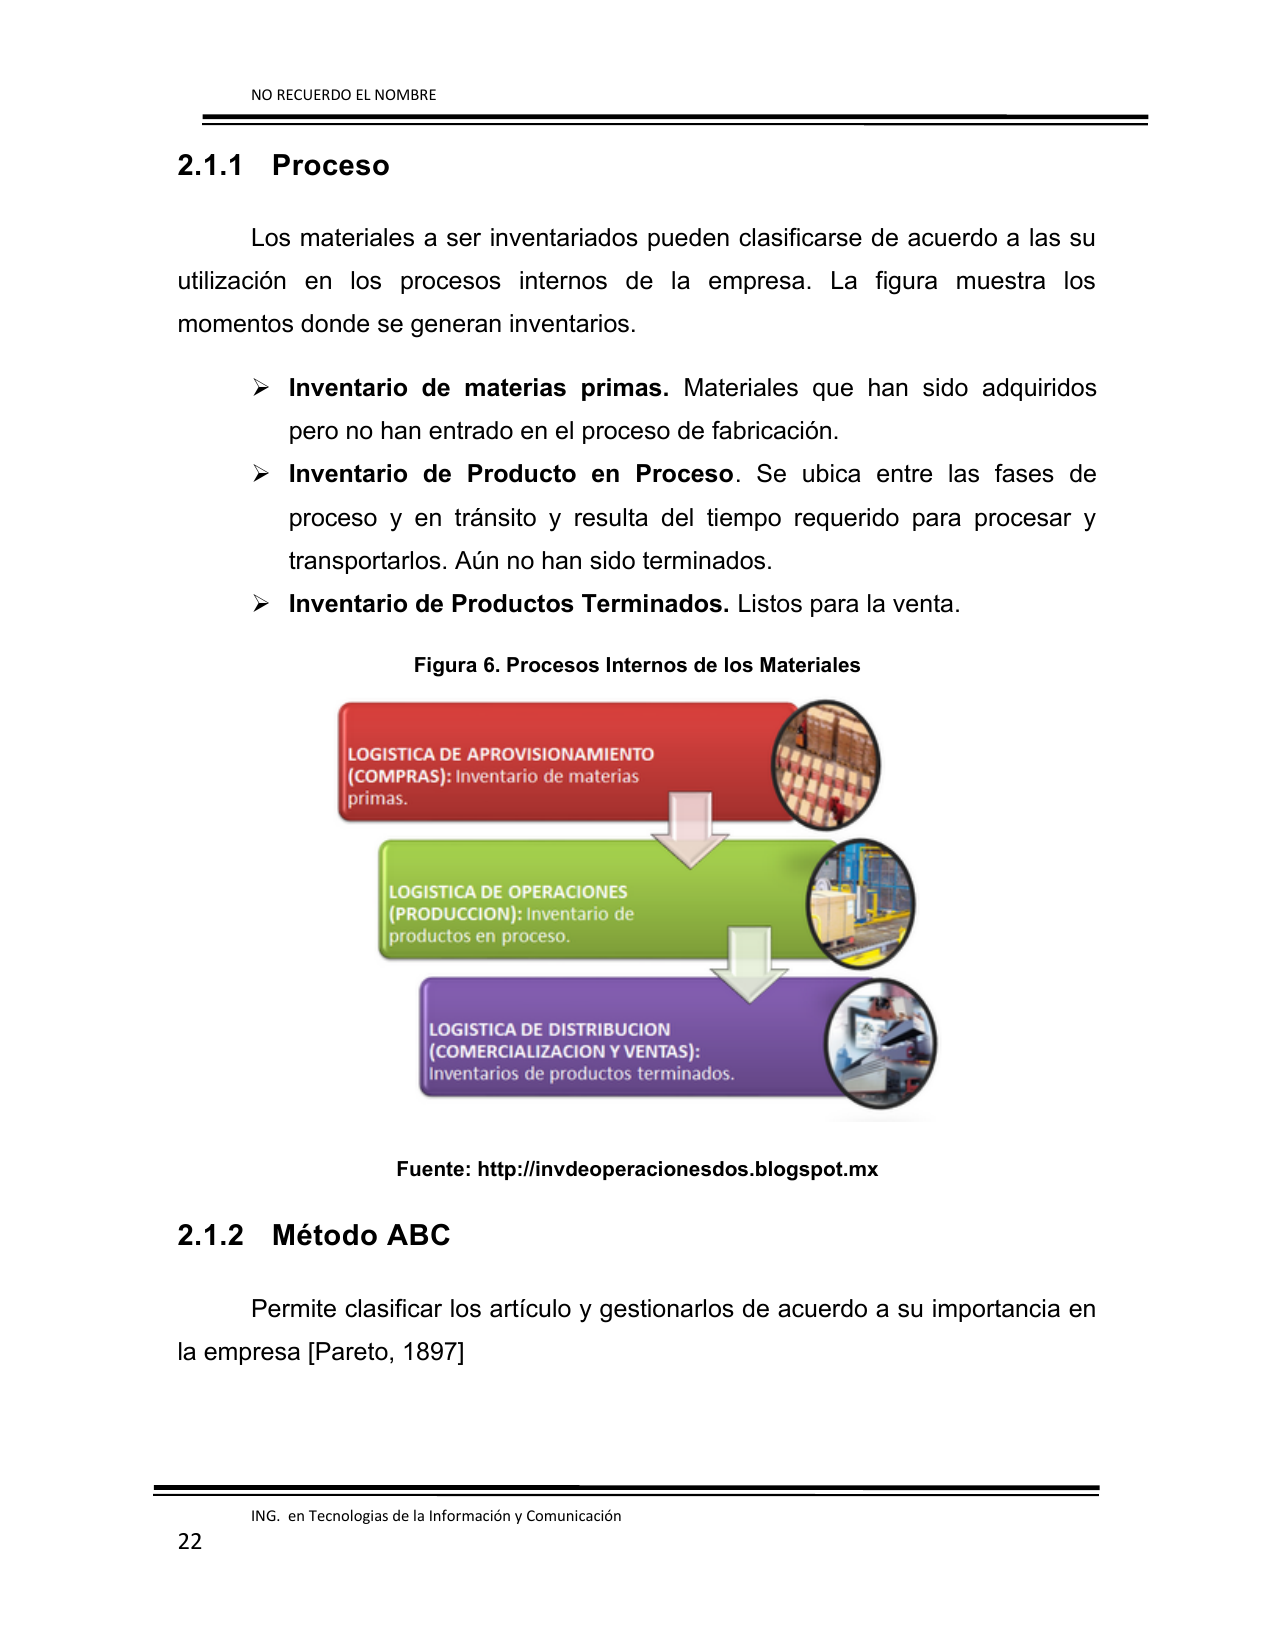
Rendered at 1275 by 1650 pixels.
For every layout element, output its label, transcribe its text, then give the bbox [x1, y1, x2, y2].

list Inventario de materias primas. Materiales que han sido adquiridos pero no han entrado en el proceso de fabricación. [251, 373, 1098, 445]
subtitle Método ABC [177, 1218, 1098, 1252]
subtitle Proceso [177, 148, 1098, 181]
picture [325, 689, 951, 1122]
text Los materiales a ser inventariados pueden clasificarse de acuerdo a las su utilización en los procesos internos de la empresa. La figura muestra los momentos donde se generan inventarios. [177, 223, 1098, 338]
text Fuente: http://invdeoperacionesdos.blogspot.mx [177, 1157, 1098, 1181]
text Permite clasificar los artículo y gestionarlos de acuerdo a su importancia en la empresa [Pareto, 1897] [177, 1293, 1098, 1365]
list Inventario de Producto en Proceso. Se ubica entre las fases de proceso y en tránsito y resulta del tiempo requerido para procesar y transportarlos. Aún no han sido terminados. [251, 459, 1098, 574]
list Inventario de Productos Terminados. Listos para la venta. [251, 589, 1098, 618]
